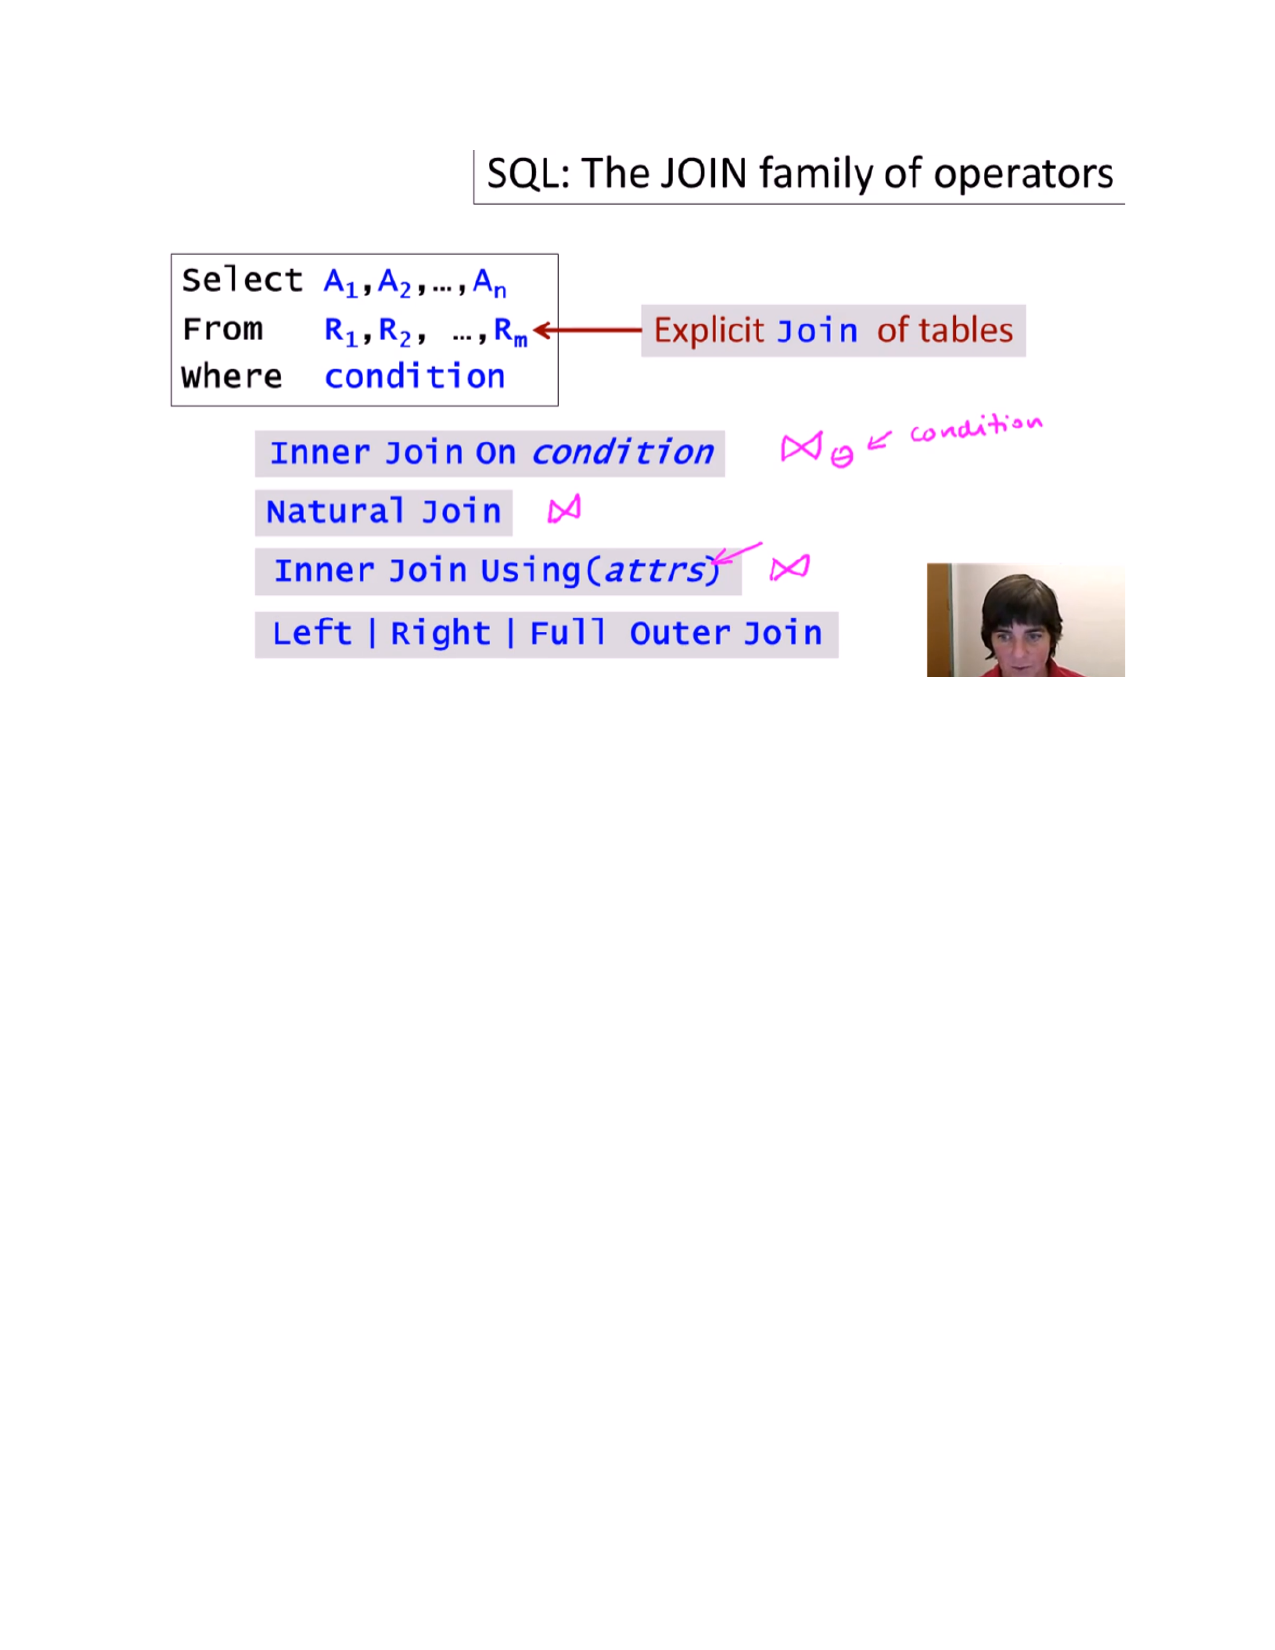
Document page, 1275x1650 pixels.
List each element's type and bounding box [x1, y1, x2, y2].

picture [150, 150, 1125, 677]
